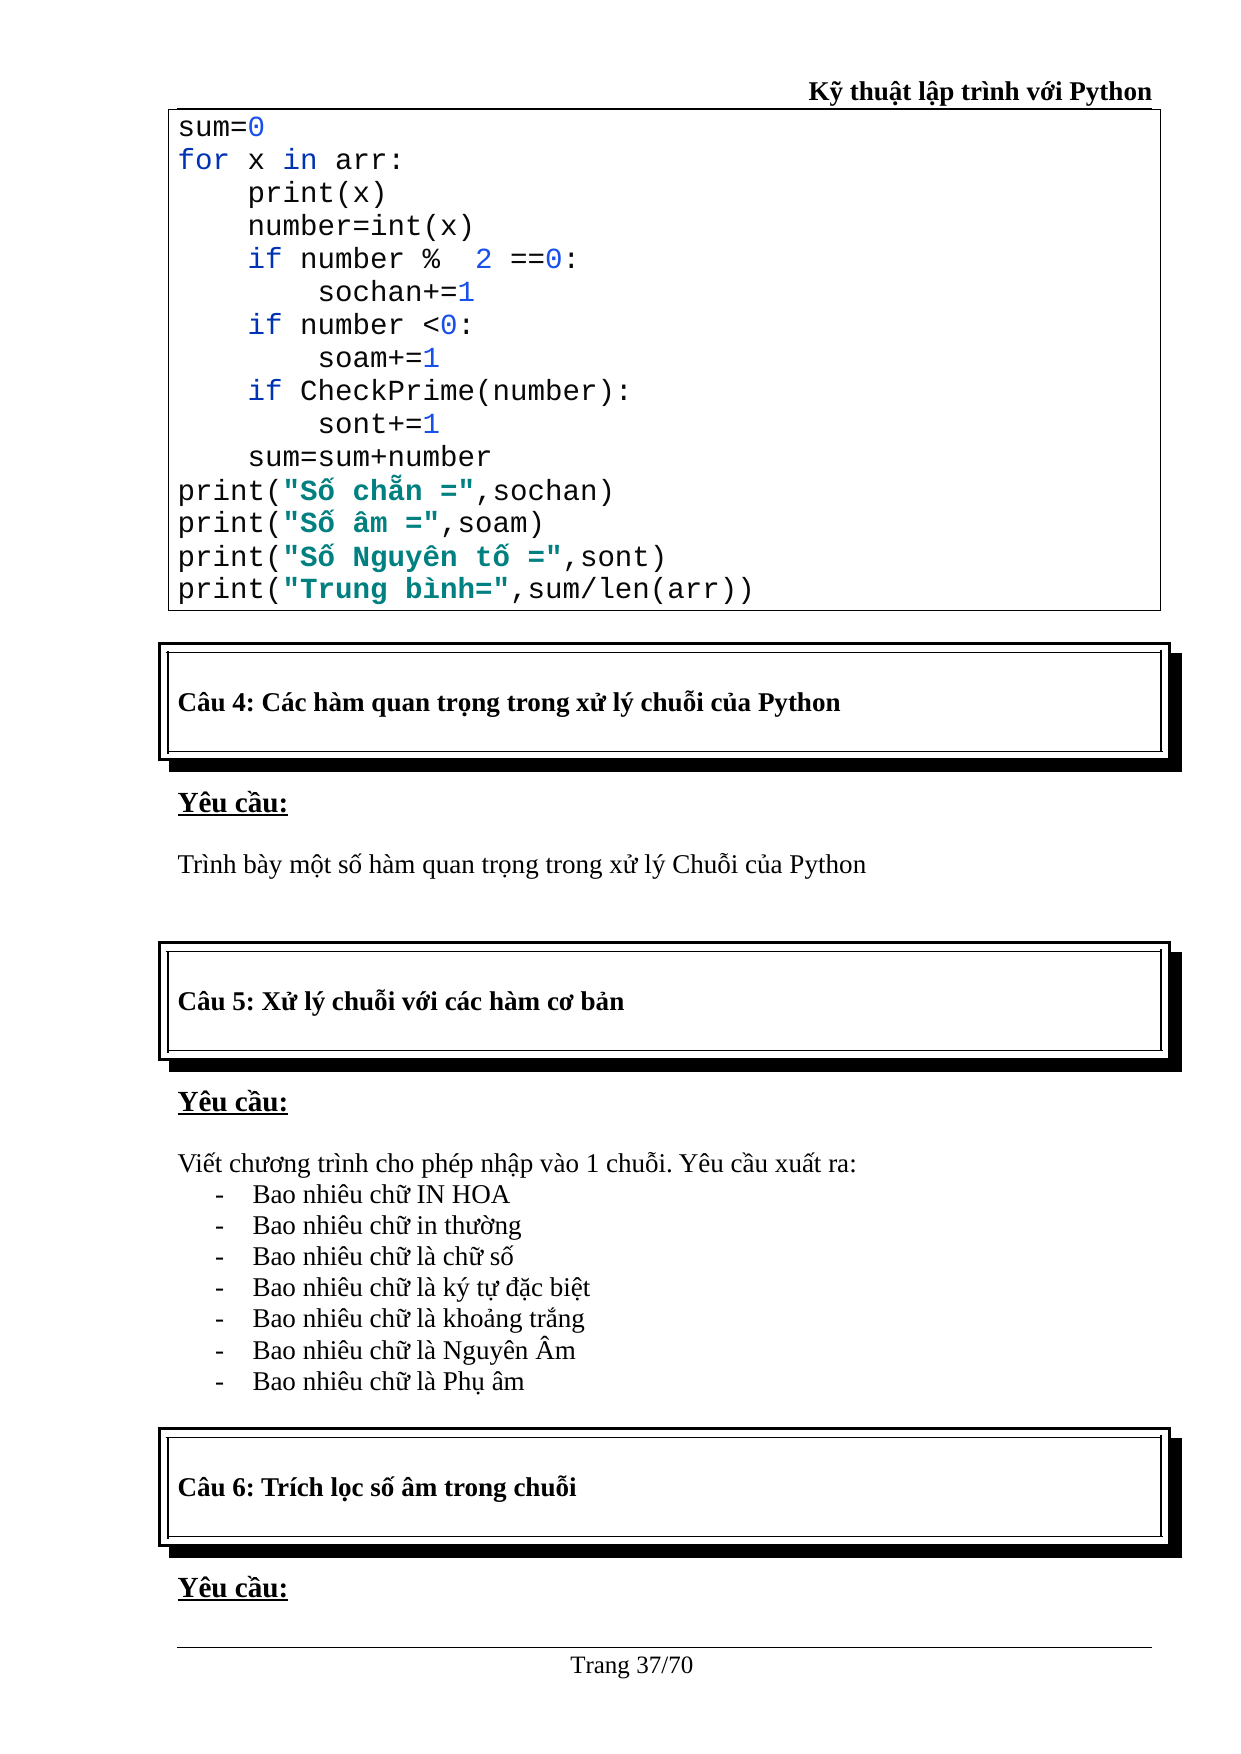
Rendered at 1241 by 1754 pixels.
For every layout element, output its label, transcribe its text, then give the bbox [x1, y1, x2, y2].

list Bao nhiêu chữ là chữ số [215, 1240, 1152, 1271]
text Viết chương trình cho phép nhập vào 1 chuỗi. Yêu cầu xuất ra: [177, 1147, 1152, 1178]
text Yêu cầu: [177, 1570, 1152, 1604]
text Trình bày một số hàm quan trọng trong xử lý Chuỗi của Python [177, 848, 1152, 879]
list Bao nhiêu chữ in thường [215, 1209, 1152, 1240]
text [169, 110, 1160, 610]
list Bao nhiêu chữ là Nguyên Âm [215, 1334, 1152, 1365]
text Yêu cầu: [177, 785, 1152, 818]
list Bao nhiêu chữ là Phụ âm [215, 1365, 1152, 1396]
text Câu 5: Xử lý chuỗi với các hàm cơ bản [177, 985, 1152, 1016]
list Bao nhiêu chữ là khoảng trắng [215, 1303, 1152, 1334]
text Yêu cầu: [177, 1084, 1152, 1118]
list Bao nhiêu chữ IN HOA [215, 1178, 1152, 1209]
text Câu 4: Các hàm quan trọng trong xử lý chuỗi của Python [177, 686, 1152, 717]
list Bao nhiêu chữ là ký tự đặc biệt [215, 1271, 1152, 1303]
text Câu 6: Trích lọc số âm trong chuỗi [177, 1471, 1152, 1502]
